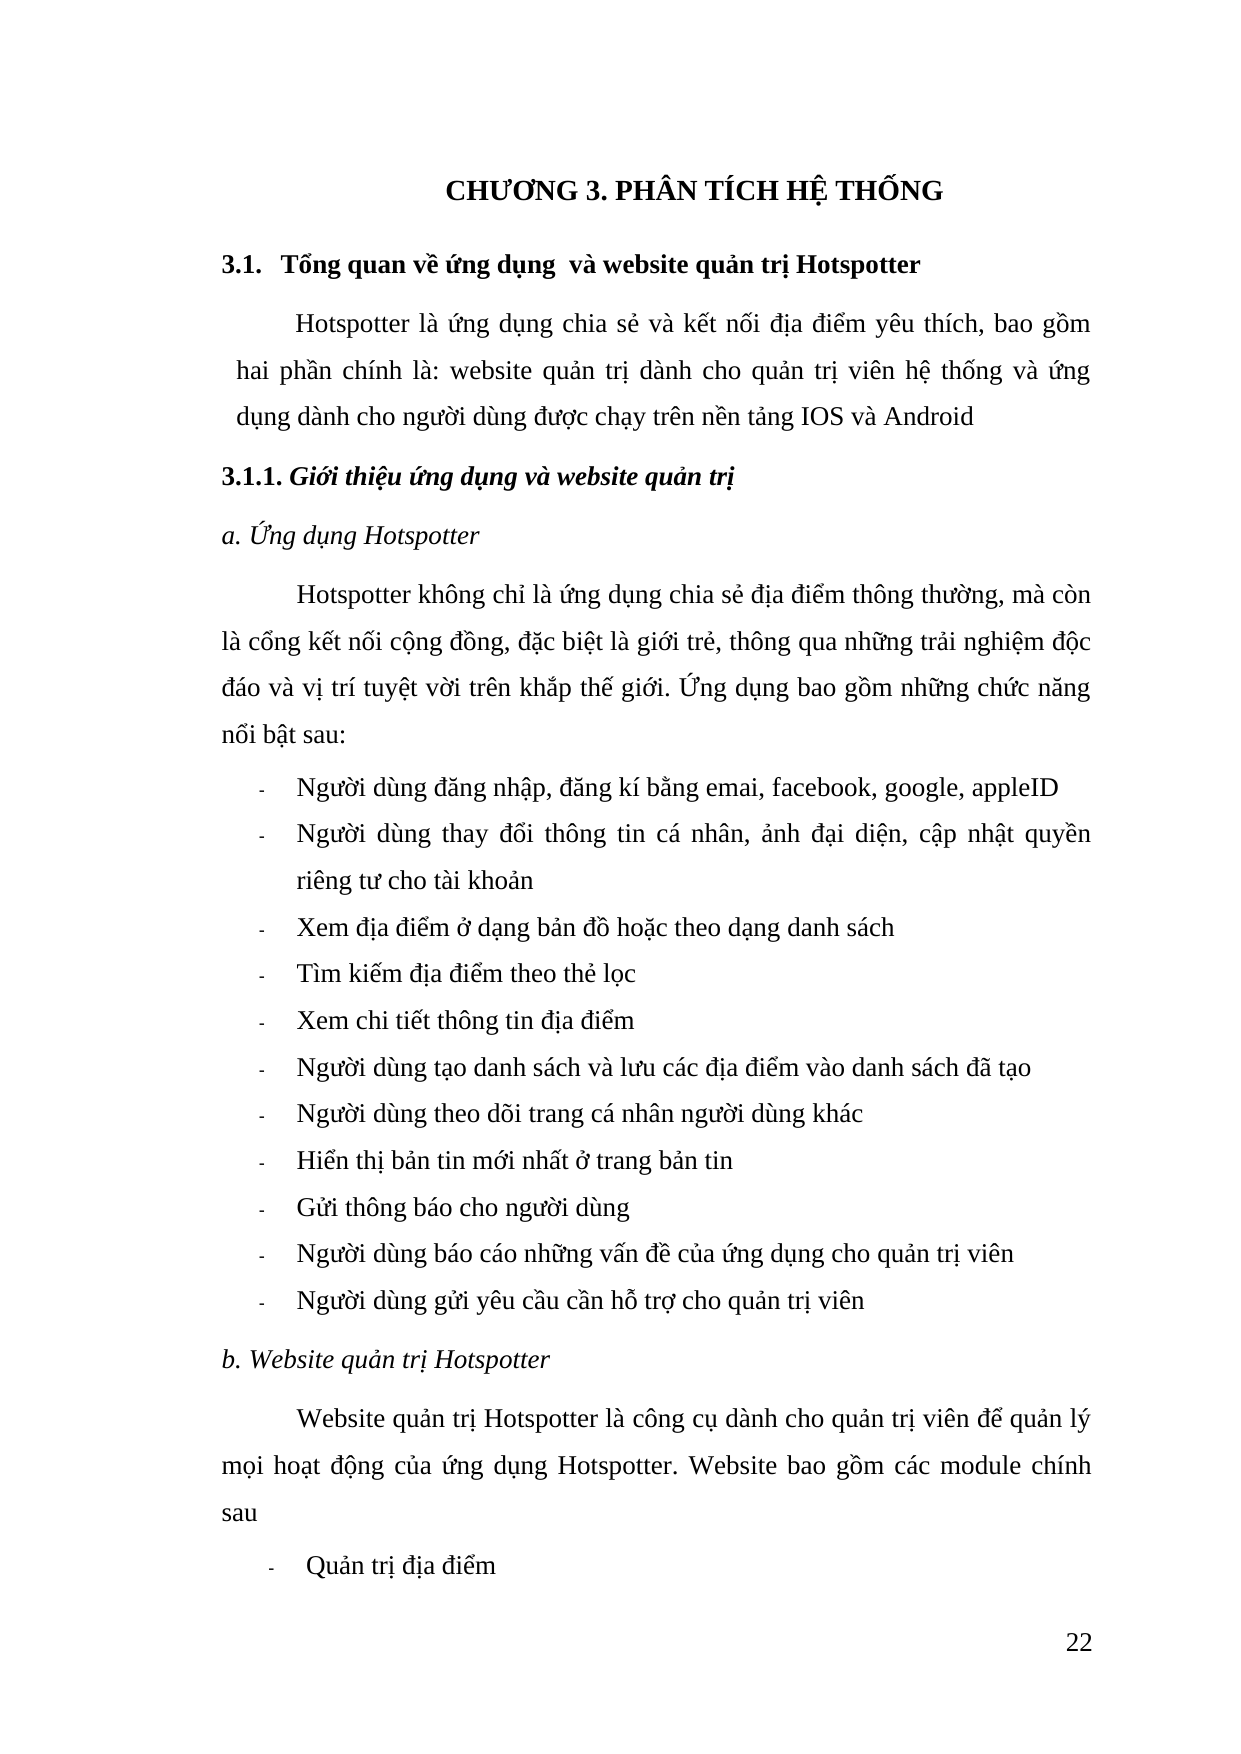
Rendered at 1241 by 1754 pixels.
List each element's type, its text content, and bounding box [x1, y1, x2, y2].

list Quản trị địa điểm [268, 1549, 1092, 1580]
list Người dùng báo cáo những vấn đề của ứng dụng cho quản trị viên [259, 1238, 1092, 1269]
text b. Website quản trị Hotspotter [221, 1343, 1092, 1374]
list Hiển thị bản tin mới nhất ở trang bản tin [259, 1144, 1092, 1175]
list Người dùng tạo danh sách và lưu các địa điểm vào danh sách đã tạo [259, 1051, 1092, 1082]
subtitle Giới thiệu ứng dụng và website quản trị [221, 460, 1092, 491]
list Tìm kiếm địa điểm theo thẻ lọc [259, 958, 1092, 989]
list Xem chi tiết thông tin địa điểm [259, 1004, 1092, 1035]
text Hotspotter không chỉ là ứng dụng chia sẻ địa điểm thông thường, mà còn là cổng kết nối cộng đồng, đặc biệt là giới trẻ, thông qua những trải nghiệm độc đáo và vị trí tuyệt vời trên khắp thế giới. Ứng dụng bao gồm những chức năng nổi bật sau: [221, 578, 1092, 749]
list Người dùng đăng nhập, đăng kí bằng emai, facebook, google, appleID [259, 771, 1092, 802]
text Website quản trị Hotspotter là công cụ dành cho quản trị viên để quản lý mọi hoạt động của ứng dụng Hotspotter. Website bao gồm các module chính sau [221, 1403, 1092, 1527]
subtitle PHÂN TÍCH HỆ THỐNG [221, 173, 1092, 206]
list Người dùng theo dõi trang cá nhân người dùng khác [259, 1098, 1092, 1129]
list Gửi thông báo cho người dùng [259, 1191, 1092, 1222]
subtitle Tổng quan về ứng dụng và website quản trị Hotspotter [221, 248, 1092, 279]
list Người dùng gửi yêu cầu cần hỗ trợ cho quản trị viên [259, 1284, 1092, 1315]
text Hotspotter là ứng dụng chia sẻ và kết nối địa điểm yêu thích, bao gồm hai phần chính là: website quản trị dành cho quản trị viên hệ thống và ứng dụng dành cho người dùng được chạy trên nền tảng IOS và Android [236, 307, 1092, 432]
text a. Ứng dụng Hotspotter [221, 519, 1092, 550]
list Người dùng thay đổi thông tin cá nhân, ảnh đại diện, cập nhật quyền riêng tư cho tài khoản [259, 818, 1092, 895]
list Xem địa điểm ở dạng bản đồ hoặc theo dạng danh sách [259, 911, 1092, 942]
